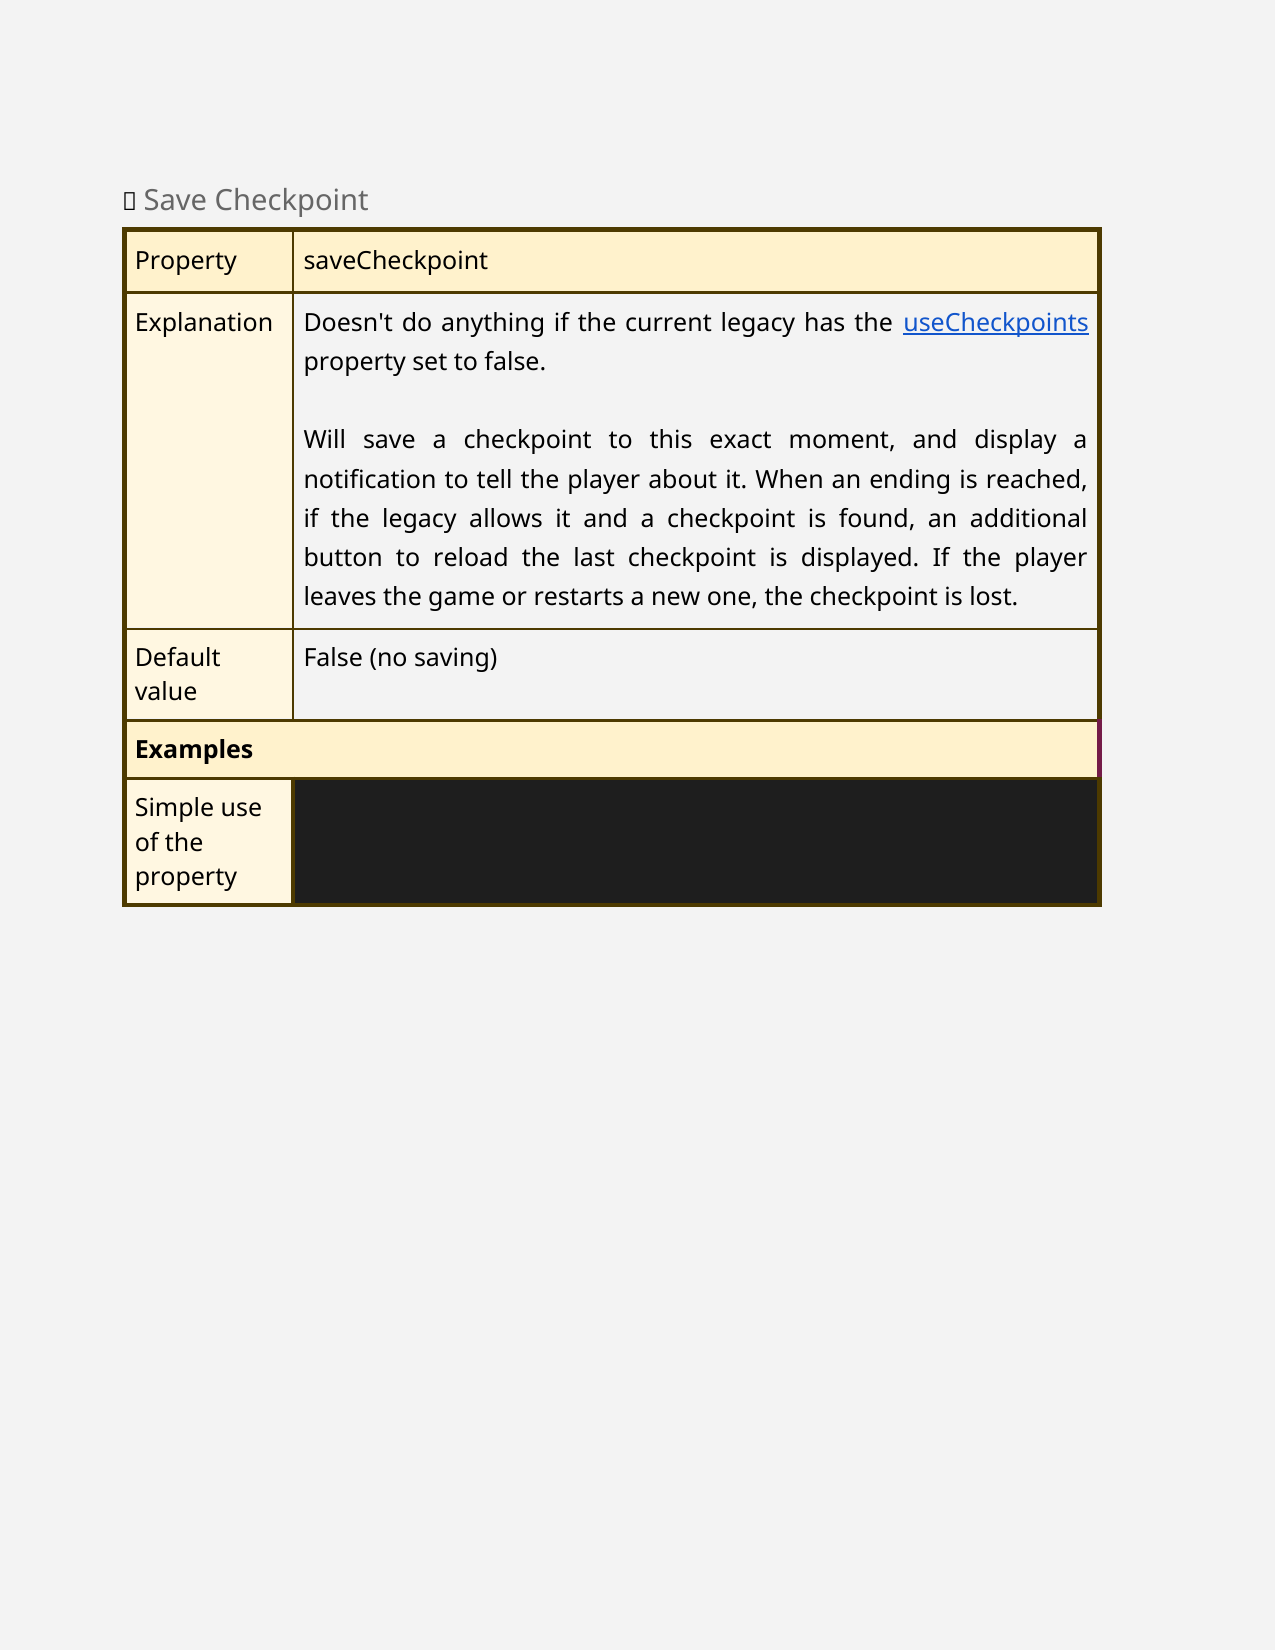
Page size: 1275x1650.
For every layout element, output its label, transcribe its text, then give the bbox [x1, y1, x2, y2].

table_cell Simple use of the property [127, 780, 291, 903]
table_cell [295, 780, 1097, 903]
table_cell False (no saving) [294, 630, 1097, 718]
table_cell Default value [127, 630, 292, 718]
table_cell Explanation [127, 294, 292, 627]
table_header saveCheckpoint [294, 232, 1097, 291]
subtitle 🐓 Save Checkpoint [122, 179, 1125, 219]
table_header Property [127, 232, 292, 291]
table_cell Doesn't do anything if the current legacy has the useCheckpoints property set to false. Will save a checkpoint to this exact moment, and display a notification to tell the player about it. When an ending is reached, if the legacy allows it and a checkpoint is found, an additional button to reload the last checkpoint is displayed. If the player leaves the game or restarts a new one, the checkpoint is lost. [294, 294, 1097, 627]
table_cell Examples [127, 722, 1097, 777]
